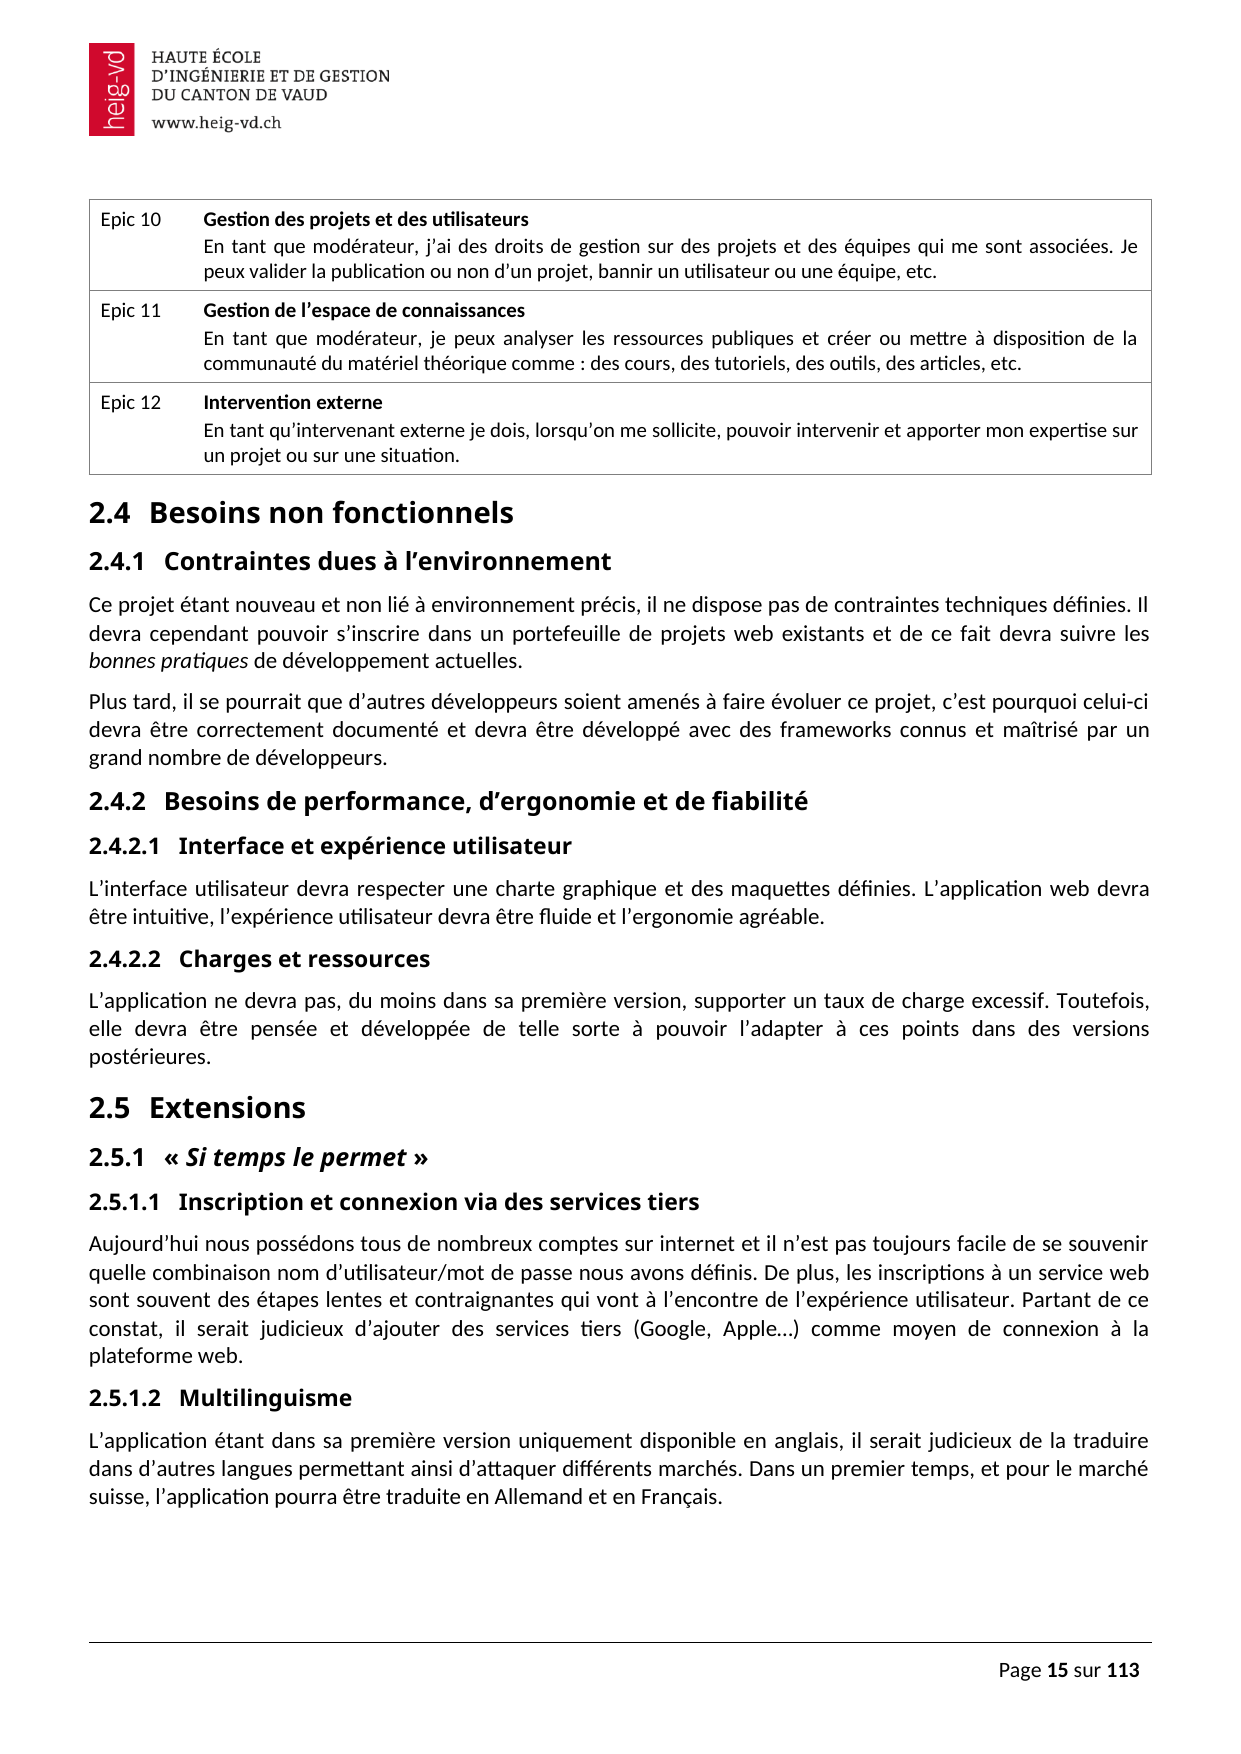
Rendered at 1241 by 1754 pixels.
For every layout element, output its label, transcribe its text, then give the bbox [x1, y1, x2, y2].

text L’application étant dans sa première version uniquement disponible en anglais, il serait judicieux de la traduire dans d’autres langues permettant ainsi d’attaquer différents marchés. Dans un premier temps, et pour le marché suisse, l’application pourra être traduite en Allemand et en Français. [89, 1426, 1152, 1510]
table_cell Intervention externe En tant qu’intervenant externe je dois, lorsqu’on me sollicite, pouvoir intervenir et apporter mon expertise sur un projet ou sur une situation. [192, 383, 1151, 474]
picture [89, 43, 389, 136]
subtitle Charges et ressources [89, 943, 1152, 974]
text Aujourd’hui nous possédons tous de nombreux comptes sur internet et il n’est pas toujours facile de se souvenir quelle combinaison nom d’utilisateur/mot de passe nous avons définis. De plus, les inscriptions à un service web sont souvent des étapes lentes et contraignantes qui vont à l’encontre de l’expérience utilisateur. Partant de ce constat, il serait judicieux d’ajouter des services tiers (Google, Apple…) comme moyen de connexion à la plateforme web. [89, 1229, 1152, 1370]
table_cell Gestion des projets et des utilisateurs En tant que modérateur, j’ai des droits de gestion sur des projets et des équipes qui me sont associées. Je peux valider la publication ou non d’un projet, bannir un utilisateur ou une équipe, etc. [192, 200, 1151, 290]
table_cell Gestion de l’espace de connaissances En tant que modérateur, je peux analyser les ressources publiques et créer ou mettre à disposition de la communauté du matériel théorique comme : des cours, des tutoriels, des outils, des articles, etc. [192, 291, 1151, 382]
subtitle Contraintes dues à l’environnement [89, 544, 1152, 578]
table_cell Epic 11 [90, 291, 192, 382]
subtitle Multilinguisme [89, 1382, 1152, 1413]
table_cell Epic 12 [90, 383, 192, 474]
subtitle Extensions [89, 1087, 1152, 1127]
subtitle Interface et expérience utilisateur [89, 830, 1152, 862]
subtitle « Si temps le permet » [89, 1139, 1152, 1173]
text L’application ne devra pas, du moins dans sa première version, supporter un taux de charge excessif. Toutefois, elle devra être pensée et développée de telle sorte à pouvoir l’adapter à ces points dans des versions postérieures. [89, 986, 1152, 1070]
text Ce projet étant nouveau et non lié à environnement précis, il ne dispose pas de contraintes techniques définies. Il devra cependant pouvoir s’inscrire dans un portefeuille de projets web existants et de ce fait devra suivre les bonnes pratiques de développement actuelles. [89, 591, 1152, 675]
table_cell Epic 10 [90, 200, 192, 290]
text Plus tard, il se pourrait que d’autres développeurs soient amenés à faire évoluer ce projet, c’est pourquoi celui-ci devra être correctement documenté et devra être développé avec des frameworks connus et maîtrisé par un grand nombre de développeurs. [89, 687, 1152, 771]
subtitle Inscription et connexion via des services tiers [89, 1186, 1152, 1217]
subtitle Besoins non fonctionnels [89, 492, 1152, 532]
text L’interface utilisateur devra respecter une charte graphique et des maquettes définies. L’application web devra être intuitive, l’expérience utilisateur devra être fluide et l’ergonomie agréable. [89, 874, 1152, 930]
subtitle Besoins de performance, d’ergonomie et de fiabilité [89, 784, 1152, 818]
